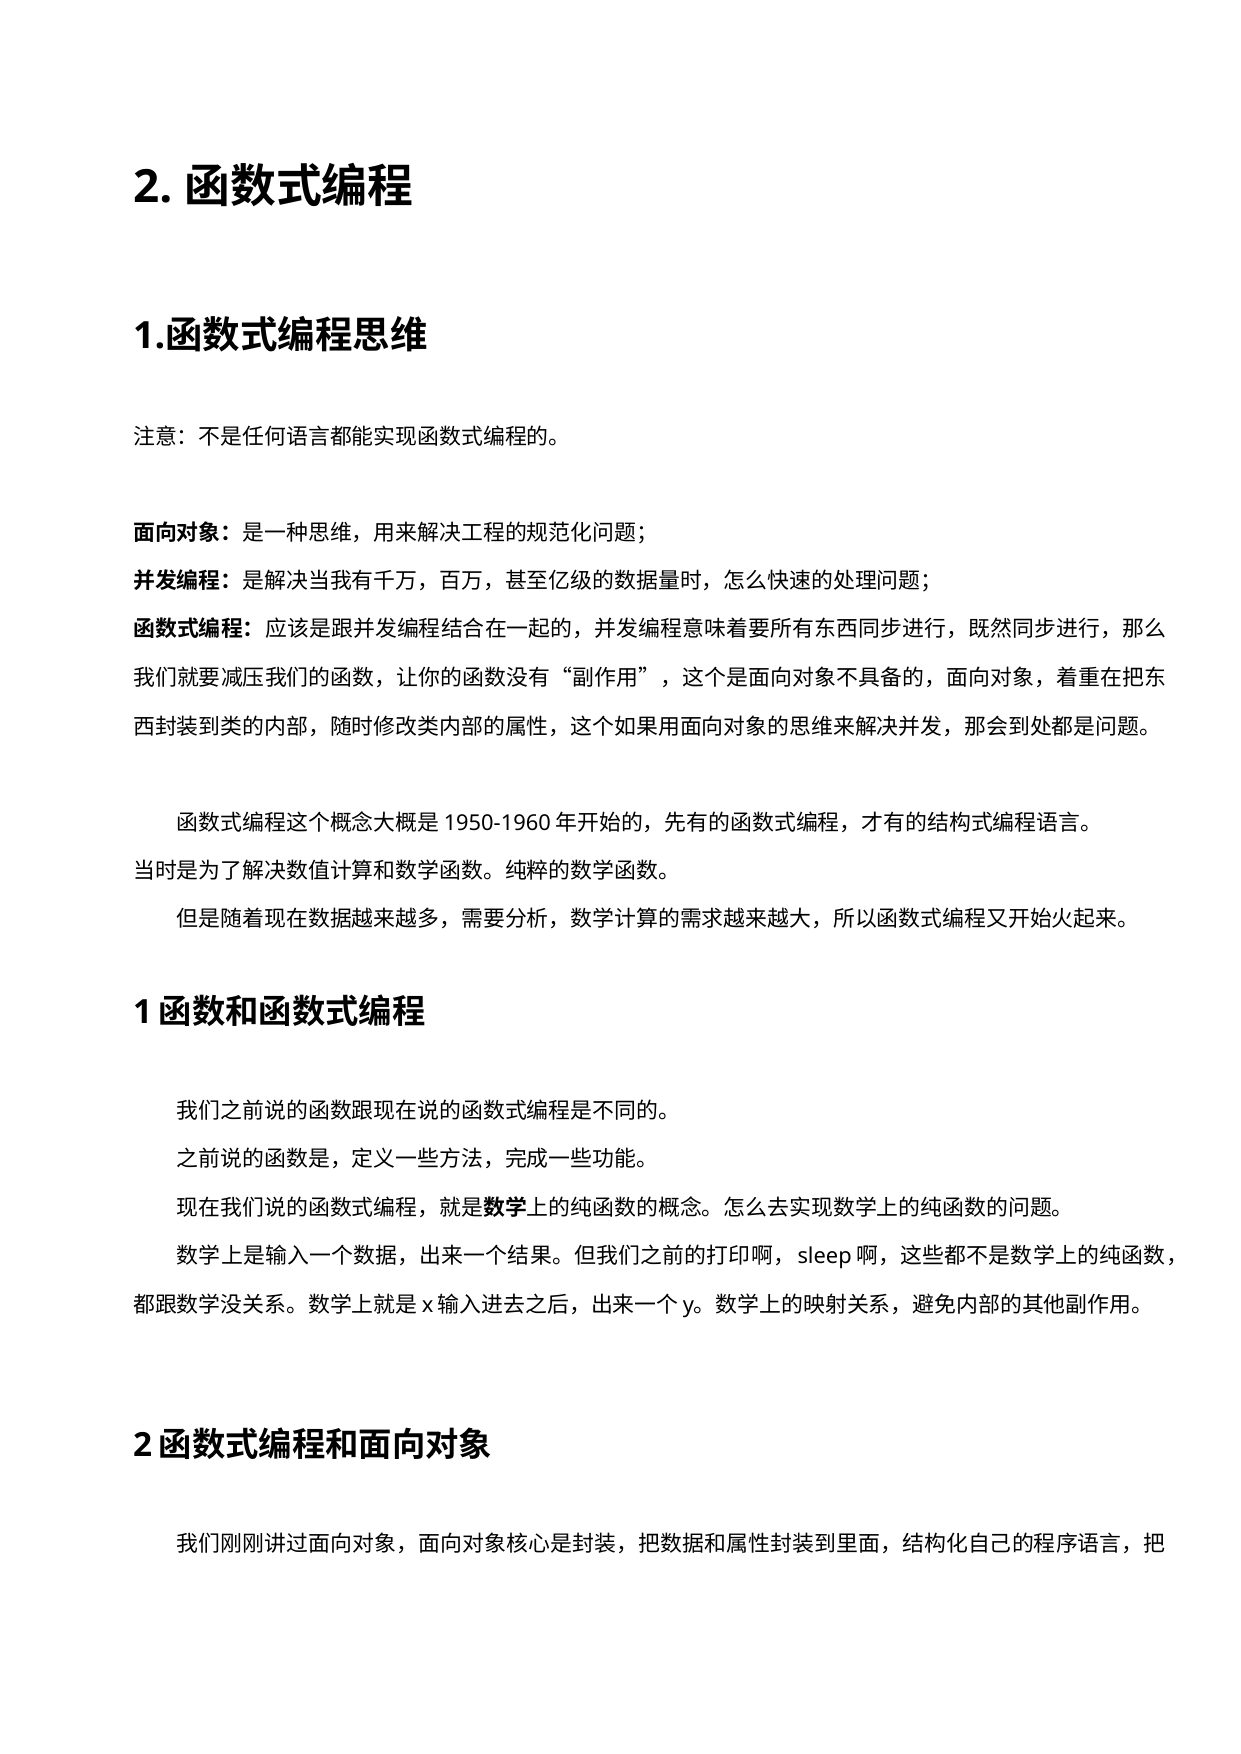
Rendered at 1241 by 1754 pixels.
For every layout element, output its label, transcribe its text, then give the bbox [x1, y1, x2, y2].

text 但是随着现在数据越来越多，需要分析，数学计算的需求越来越大，所以函数式编程又开始火起来。 [133, 901, 1167, 933]
subtitle 2函数式编程和面向对象 [133, 1409, 1167, 1474]
text 当时是为了解决数值计算和数学函数。纯粹的数学函数。 [133, 852, 1167, 885]
text 面向对象：是一种思维，用来解决工程的规范化问题； [133, 514, 1167, 547]
text 并发编程：是解决当我有千万，百万，甚至亿级的数据量时，怎么快速的处理问题； [133, 563, 1167, 595]
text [133, 1525, 1167, 1558]
text 现在我们说的函数式编程，就是数学上的纯函数的概念。怎么去实现数学上的纯函数的问题。 [133, 1189, 1167, 1222]
text 注意：不是任何语言都能实现函数式编程的。 [133, 418, 1167, 451]
text 我们之前说的函数跟现在说的函数式编程是不同的。 [133, 1092, 1167, 1125]
subtitle 2. 函数式编程 [133, 134, 1167, 232]
subtitle 1函数和函数式编程 [133, 976, 1167, 1041]
text 之前说的函数是，定义一些方法，完成一些功能。 [133, 1141, 1167, 1173]
text 函数式编程这个概念大概是1950-1960年开始的，先有的函数式编程，才有的结构式编程语言。 [133, 804, 1167, 837]
text 函数式编程：应该是跟并发编程结合在一起的，并发编程意味着要所有东西同步进行，既然同步进行，那么我们就要减压我们的函数，让你的函数没有“副作用”，这个是面向对象不具备的，面向对象，着重在把东西封装到类的内部，随时修改类内部的属性，这个如果用面向对象的思维来解决并发，那会到处都是问题。 [133, 611, 1167, 741]
text 数学上是输入一个数据，出来一个结果。但我们之前的打印啊，sleep啊，这些都不是数学上的纯函数，都跟数学没关系。数学上就是x输入进去之后，出来一个y。数学上的映射关系，避免内部的其他副作用。 [133, 1237, 1167, 1319]
subtitle 1.函数式编程思维 [133, 299, 1167, 364]
